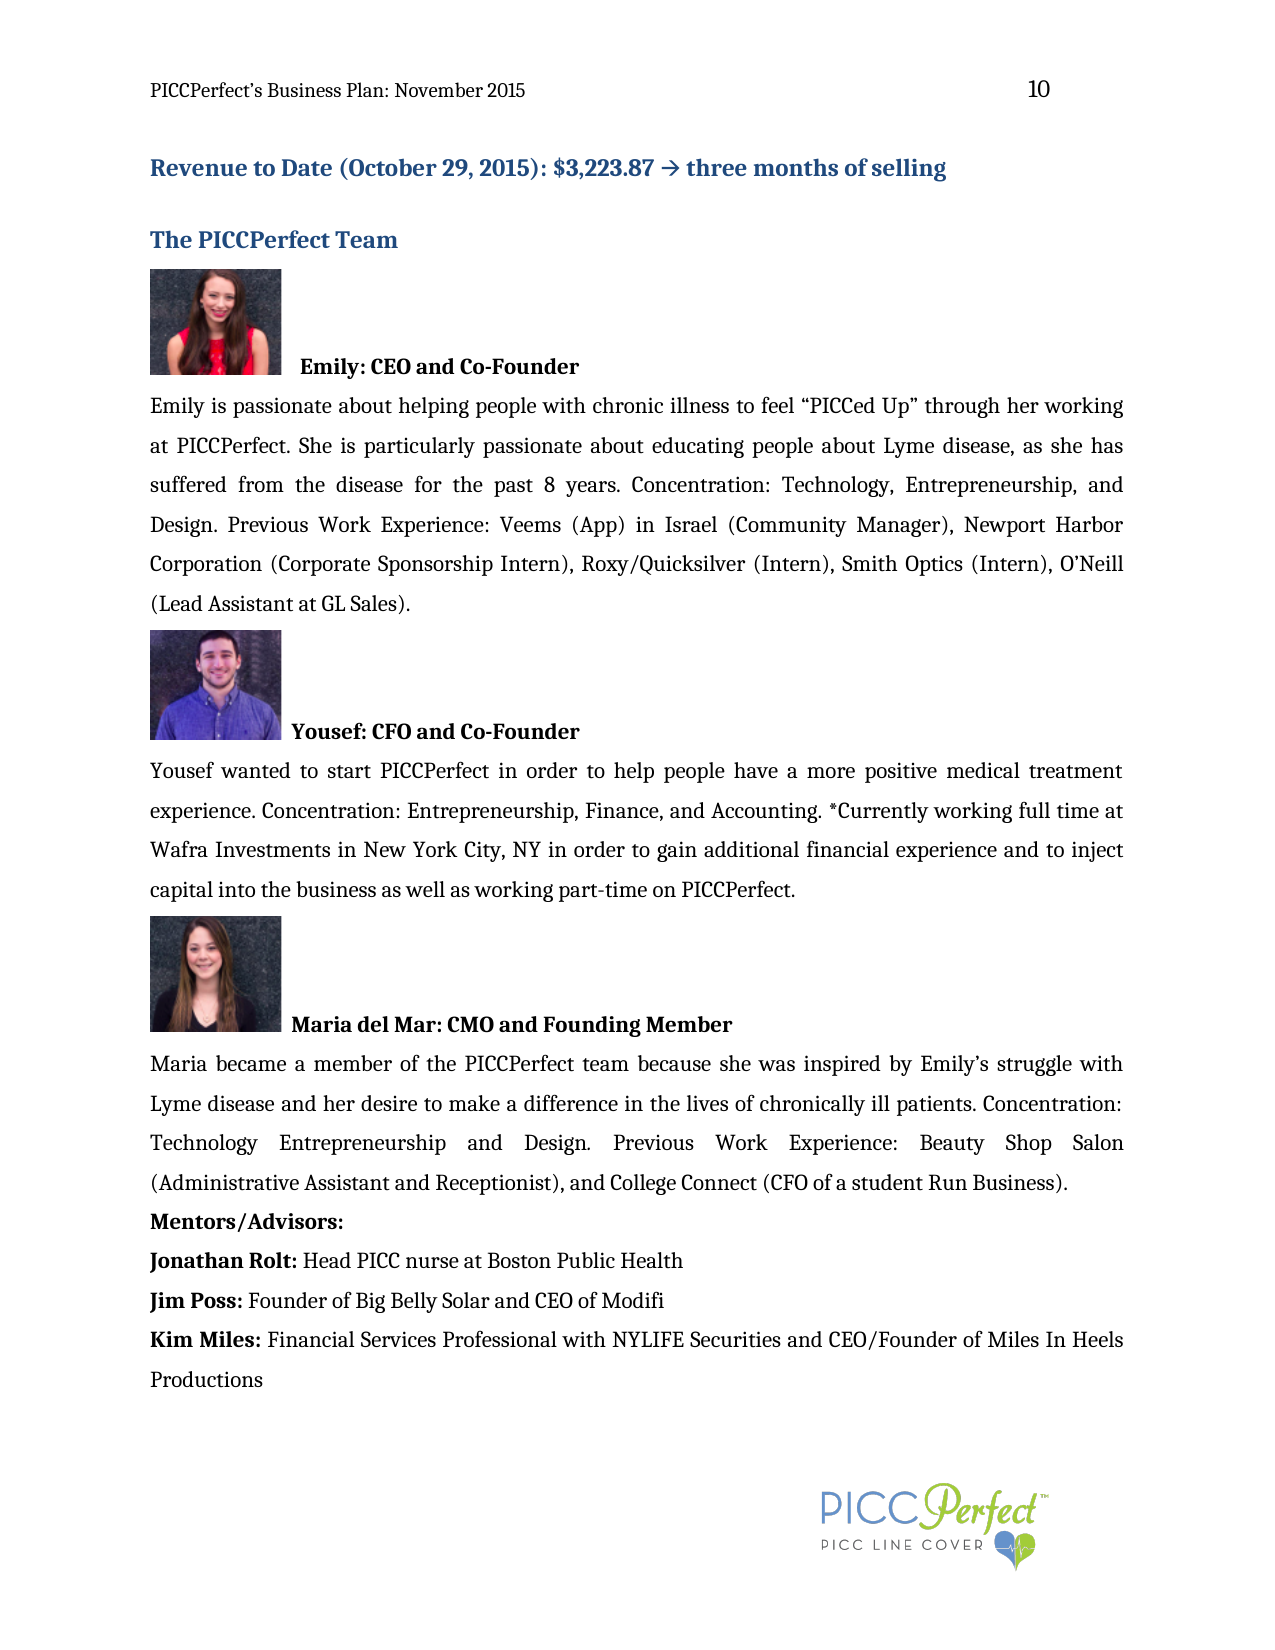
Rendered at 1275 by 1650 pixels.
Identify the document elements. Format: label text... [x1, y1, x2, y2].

text Maria del Mar: CMO and Founding Member [150, 916, 1125, 1038]
text Emily: CEO and Co-Founder [150, 269, 1125, 380]
text Kim Miles: Financial Services Professional with NYLIFE Securities and CEO/Founder of Miles In Heels Productions [150, 1327, 1125, 1393]
text Yousef wanted to start PICCPerfect in order to help people have a more positive medical treatment experience. Concentration: Entrepreneurship, Finance, and Accounting. *Currently working full time at Wafra Investments in New York City, NY in order to gain additional financial experience and to inject capital into the business as well as working part-time on PICCPerfect. [150, 758, 1125, 903]
text Mentors/Advisors: [150, 1209, 1125, 1235]
text Jim Poss: Founder of Big Belly Solar and CEO of Modifi [150, 1288, 1125, 1314]
picture [816, 1483, 1050, 1575]
subtitle Revenue to Date (October 29, 2015): $3,223.87 🡪 three months of selling [150, 150, 1125, 184]
text Jonathan Rolt: Head PICC nurse at Boston Public Health [150, 1248, 1125, 1275]
picture [150, 269, 282, 375]
text Maria became a member of the PICCPerfect team because she was inspired by Emily’s struggle with Lyme disease and her desire to make a difference in the lives of chronically ill patients. Concentration: Technology Entrepreneurship and Design. Previous Work Experience: Beauty Shop Salon (Administrative Assistant and Receptionist), and College Connect (CFO of a student Run Business). [150, 1051, 1125, 1196]
picture [150, 630, 282, 740]
text Yousef: CFO and Co-Founder [150, 630, 1125, 745]
picture [150, 916, 282, 1032]
subtitle The PICCPerfect Team [150, 226, 1125, 255]
text Emily is passionate about helping people with chronic illness to feel “PICCed Up” through her working at PICCPerfect. She is particularly passionate about educating people about Lyme disease, as she has suffered from the disease for the past 8 years. Concentration: Technology, Entrepreneurship, and Design. Previous Work Experience: Veems (App) in Israel (Community Manager), Newport Harbor Corporation (Corporate Sponsorship Intern), Roxy/Quicksilver (Intern), Smith Optics (Intern), O’Neill (Lead Assistant at GL Sales). [150, 393, 1125, 617]
